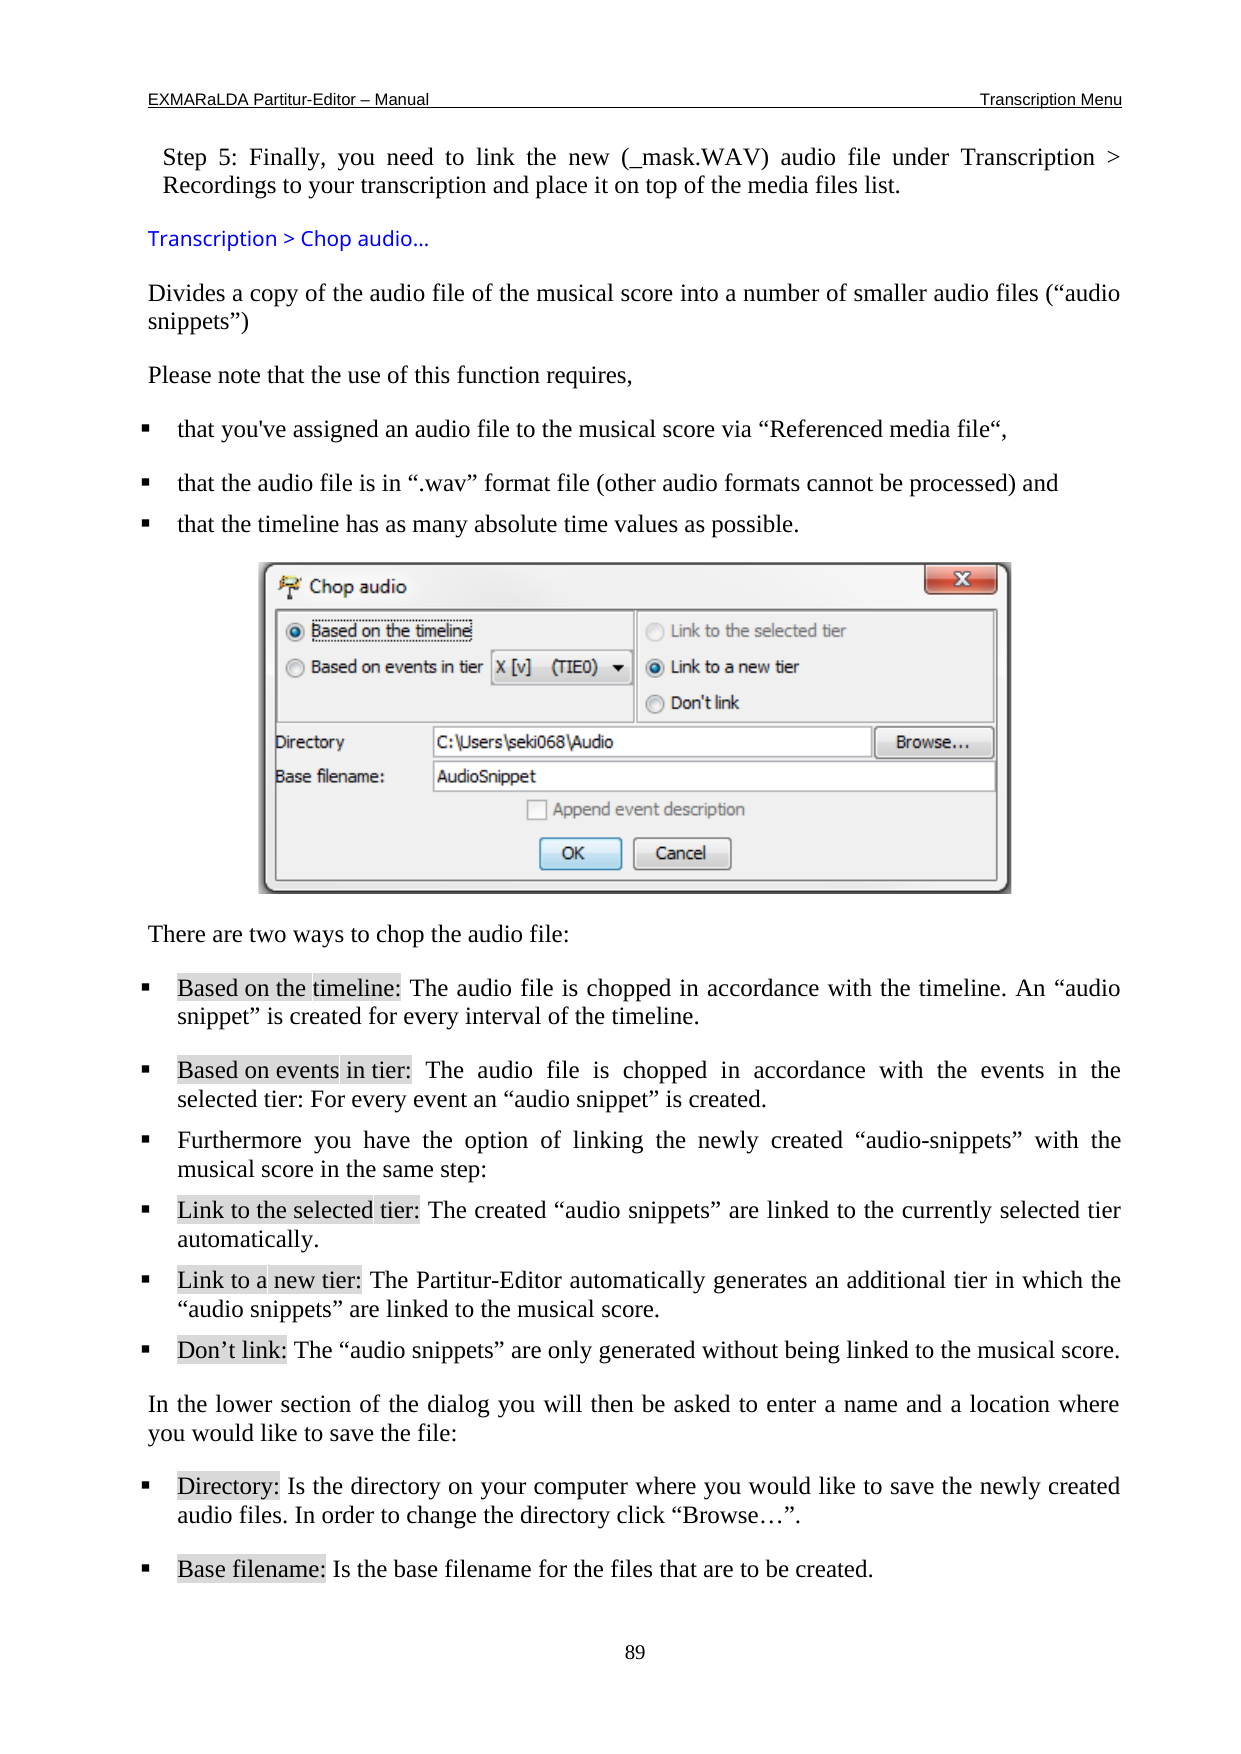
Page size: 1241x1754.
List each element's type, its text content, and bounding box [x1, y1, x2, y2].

text There are two ways to chop the audio file: [148, 919, 1122, 948]
text Please note that the use of this function requires, [148, 360, 1122, 389]
text In the lower section of the dialog you will then be asked to enter a name and a location where you would like to save the file: [148, 1389, 1122, 1446]
picture [258, 562, 1012, 894]
text Divides a copy of the audio file of the musical score into a number of smaller audio files (“audio snippets”) [148, 278, 1122, 335]
subtitle Transcription > Chop audio… [148, 224, 1122, 253]
text Based on events in tier: The audio file is chopped in accordance with the events in the selected tier: For every event an “audio snippet” is created. [139, 1055, 1122, 1113]
text that the timeline has as many absolute time values as possible. [139, 509, 1122, 538]
text Don’t link: The “audio snippets” are only generated without being linked to the musical score. [287, 1335, 1122, 1364]
list Step 5: Finally, you need to link the new (_mask.WAV) audio file under Transcription > Recordings to your transcription and place it on top of the media files list. [162, 142, 1122, 199]
text that you've assigned an audio file to the musical score via “Referenced media file“, [139, 414, 1122, 443]
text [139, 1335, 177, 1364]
text Directory: Is the directory on your computer where you would like to save the newly created audio files. In order to change the directory click “Browse…”. [139, 1471, 1122, 1529]
text Based on the timeline: The audio file is chopped in accordance with the timeline. An “audio snippet” is created for every interval of the timeline. [139, 973, 1122, 1030]
text Furthermore you have the option of linking the newly created “audio-snippets” with the musical score in the same step: [139, 1125, 1122, 1183]
text that the audio file is in “.wav” format file (other audio formats cannot be processed) and [139, 468, 1122, 496]
text Link to a new tier: The Partitur-Editor automatically generates an additional tier in which the “audio snippets” are linked to the musical score. [139, 1265, 1122, 1323]
text Link to the selected tier: The created “audio snippets” are linked to the currently selected tier automatically. [139, 1195, 1122, 1253]
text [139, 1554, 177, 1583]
text Base filename: Is the base filename for the files that are to be created. [326, 1554, 1122, 1583]
